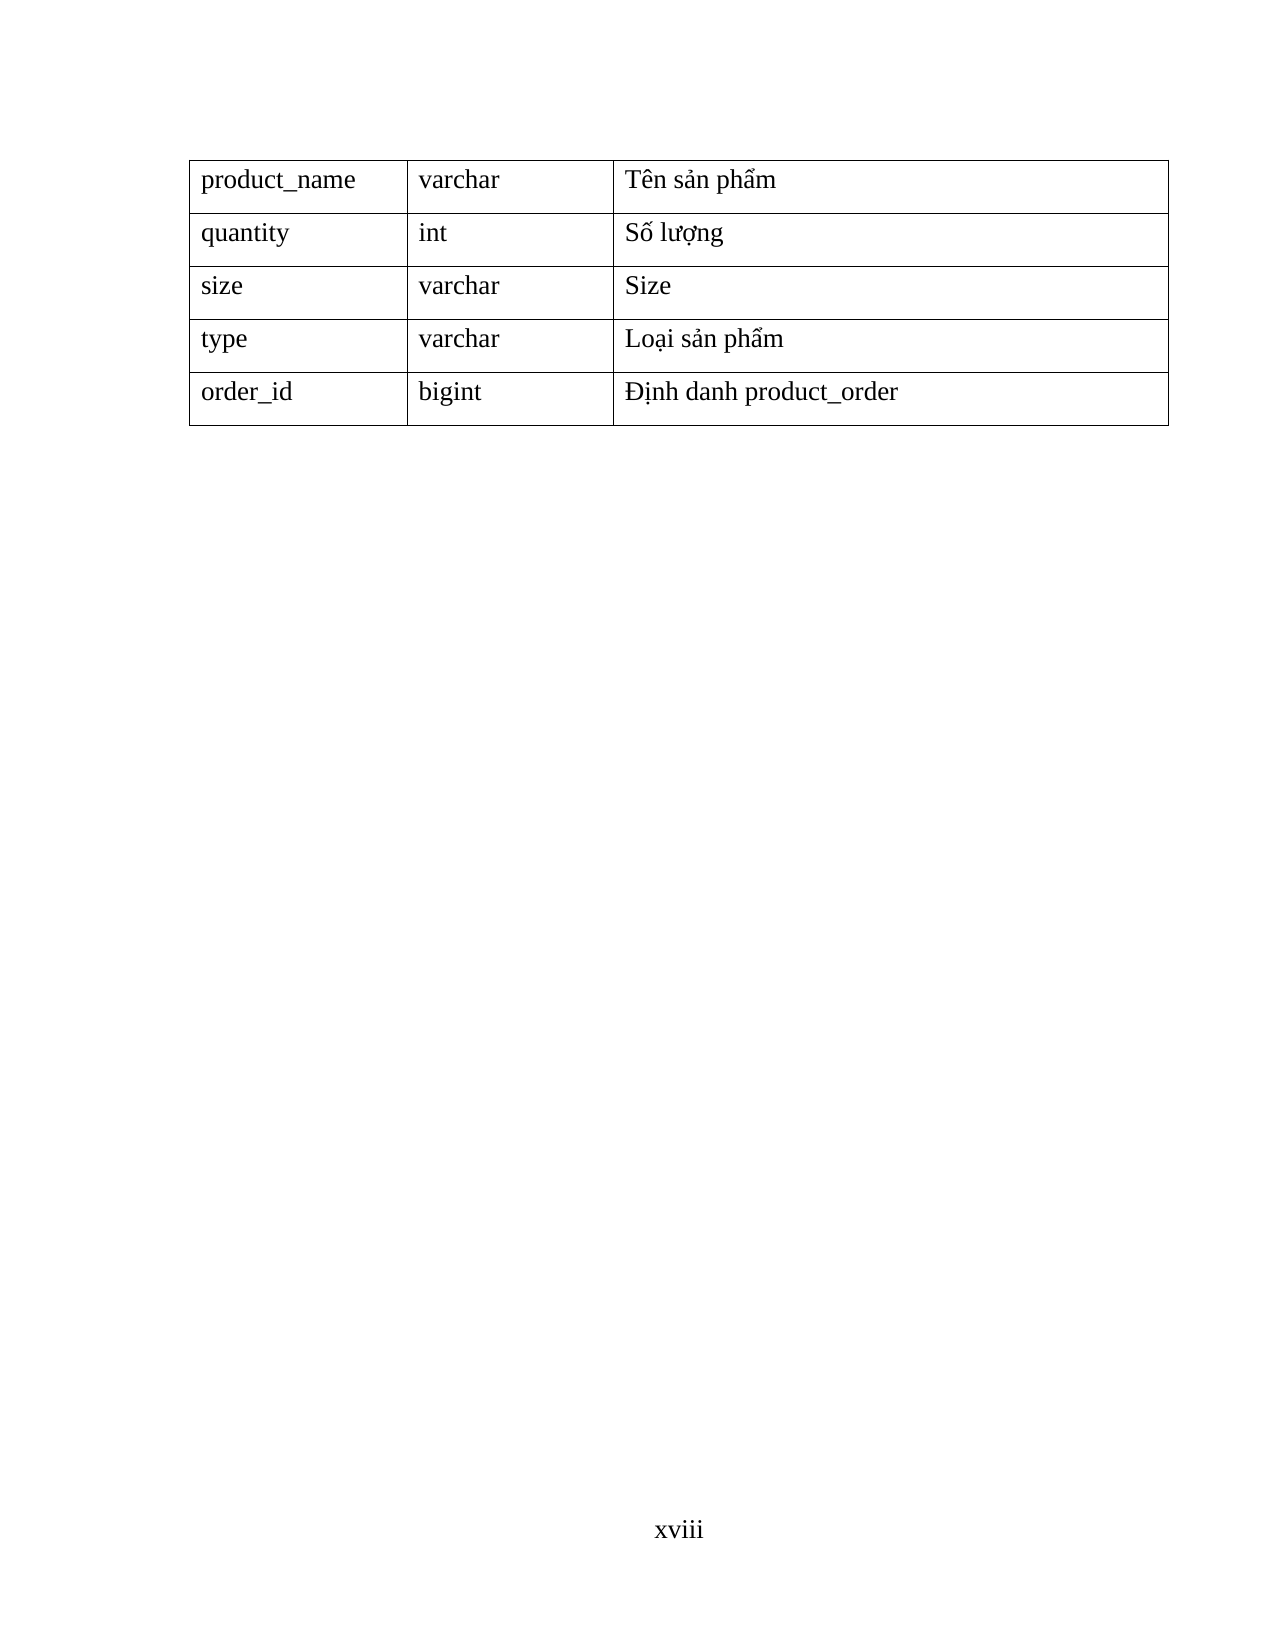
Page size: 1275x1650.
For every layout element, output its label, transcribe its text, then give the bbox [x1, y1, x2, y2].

table_cell order_id [190, 373, 407, 424]
table_cell Số lượng [614, 214, 1168, 266]
table_cell product_name [190, 161, 407, 212]
table_cell varchar [408, 320, 613, 372]
table_cell int [408, 214, 613, 266]
table_cell quantity [190, 214, 407, 266]
table_cell Loại sản phẩm [614, 320, 1168, 372]
table_cell Định danh product_order [614, 373, 1168, 424]
table_cell Size [614, 267, 1168, 318]
table_cell varchar [408, 267, 613, 318]
table_cell varchar [408, 161, 613, 212]
table_cell type [190, 320, 407, 372]
table_cell size [190, 267, 407, 318]
table_cell Tên sản phẩm [614, 161, 1168, 212]
table_cell bigint [408, 373, 613, 424]
